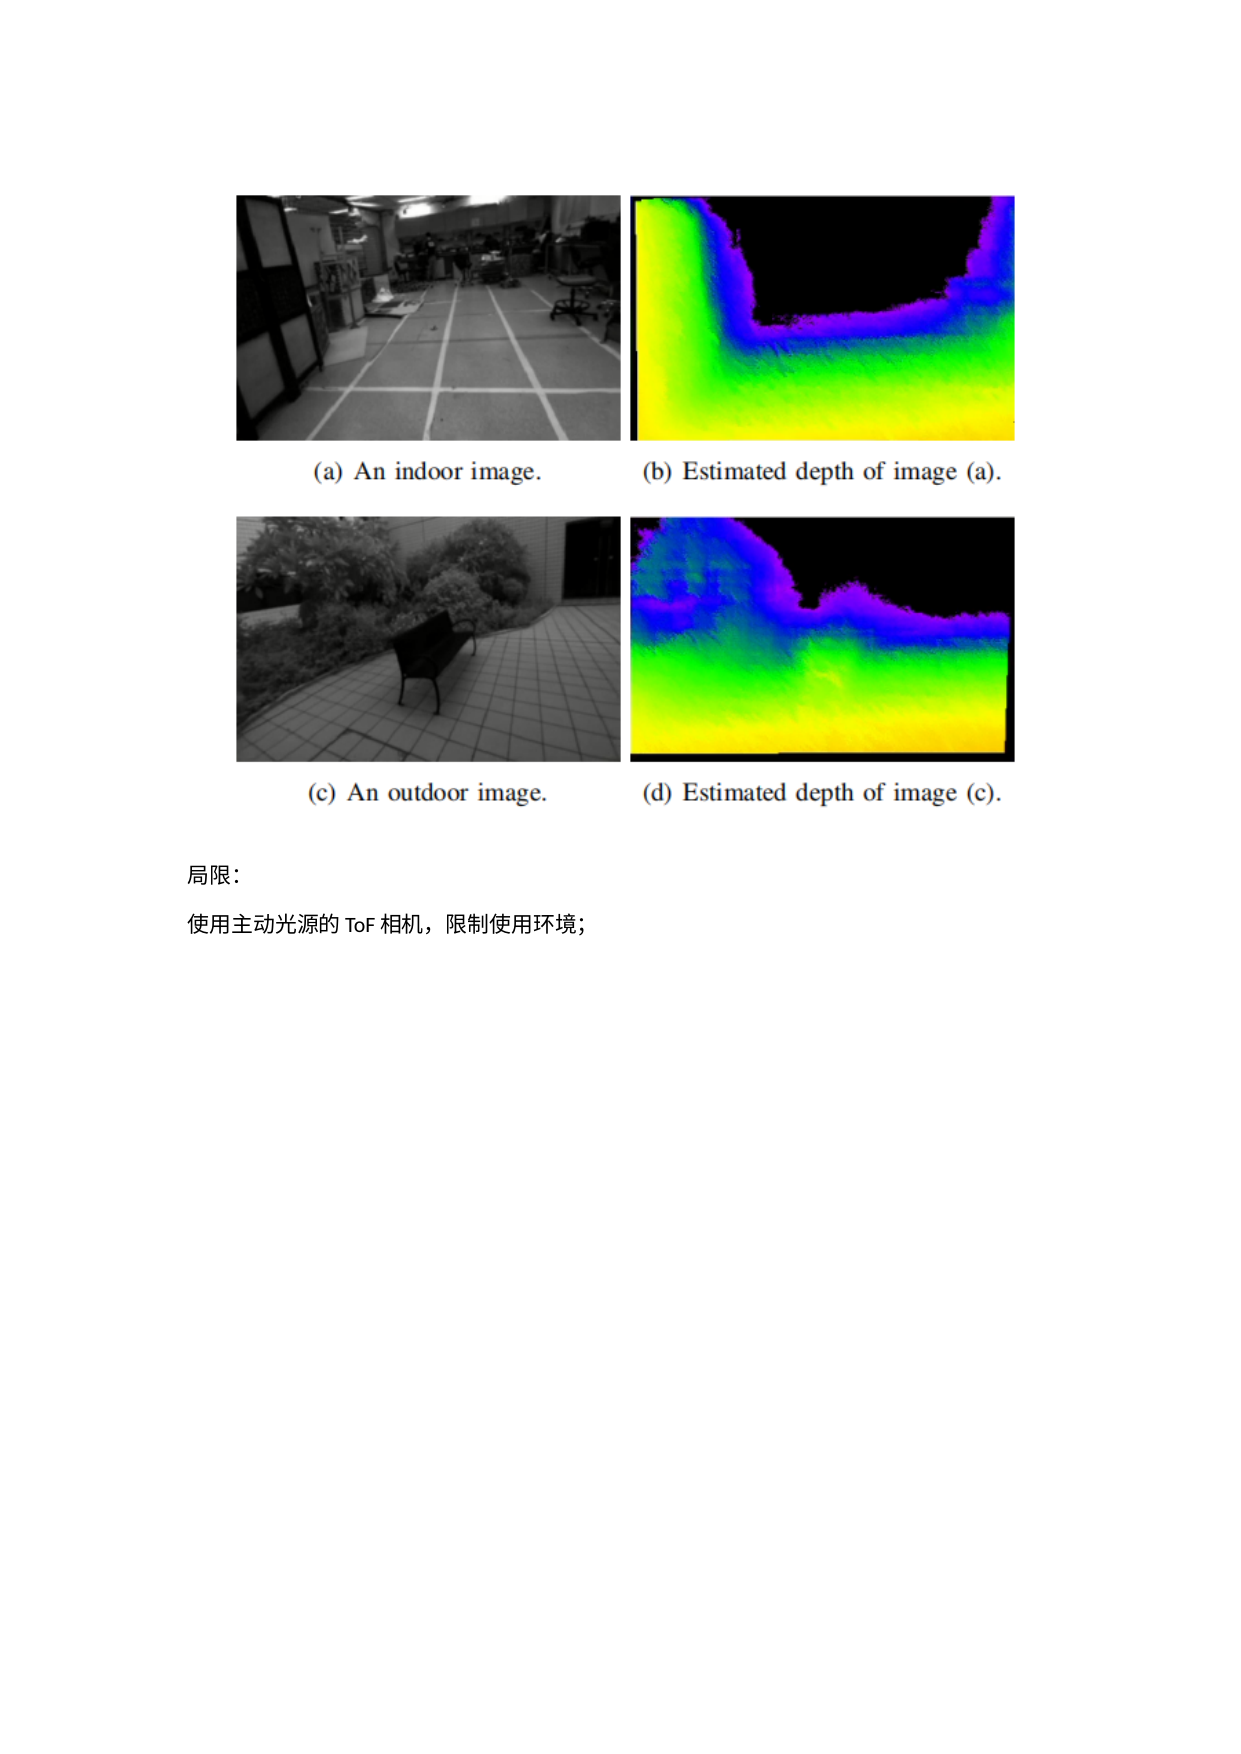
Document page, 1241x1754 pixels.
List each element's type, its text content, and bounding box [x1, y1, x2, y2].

text 局限： [187, 858, 1053, 890]
text 使用主动光源的ToF相机，限制使用环境； [187, 906, 1053, 939]
picture [187, 162, 1052, 820]
